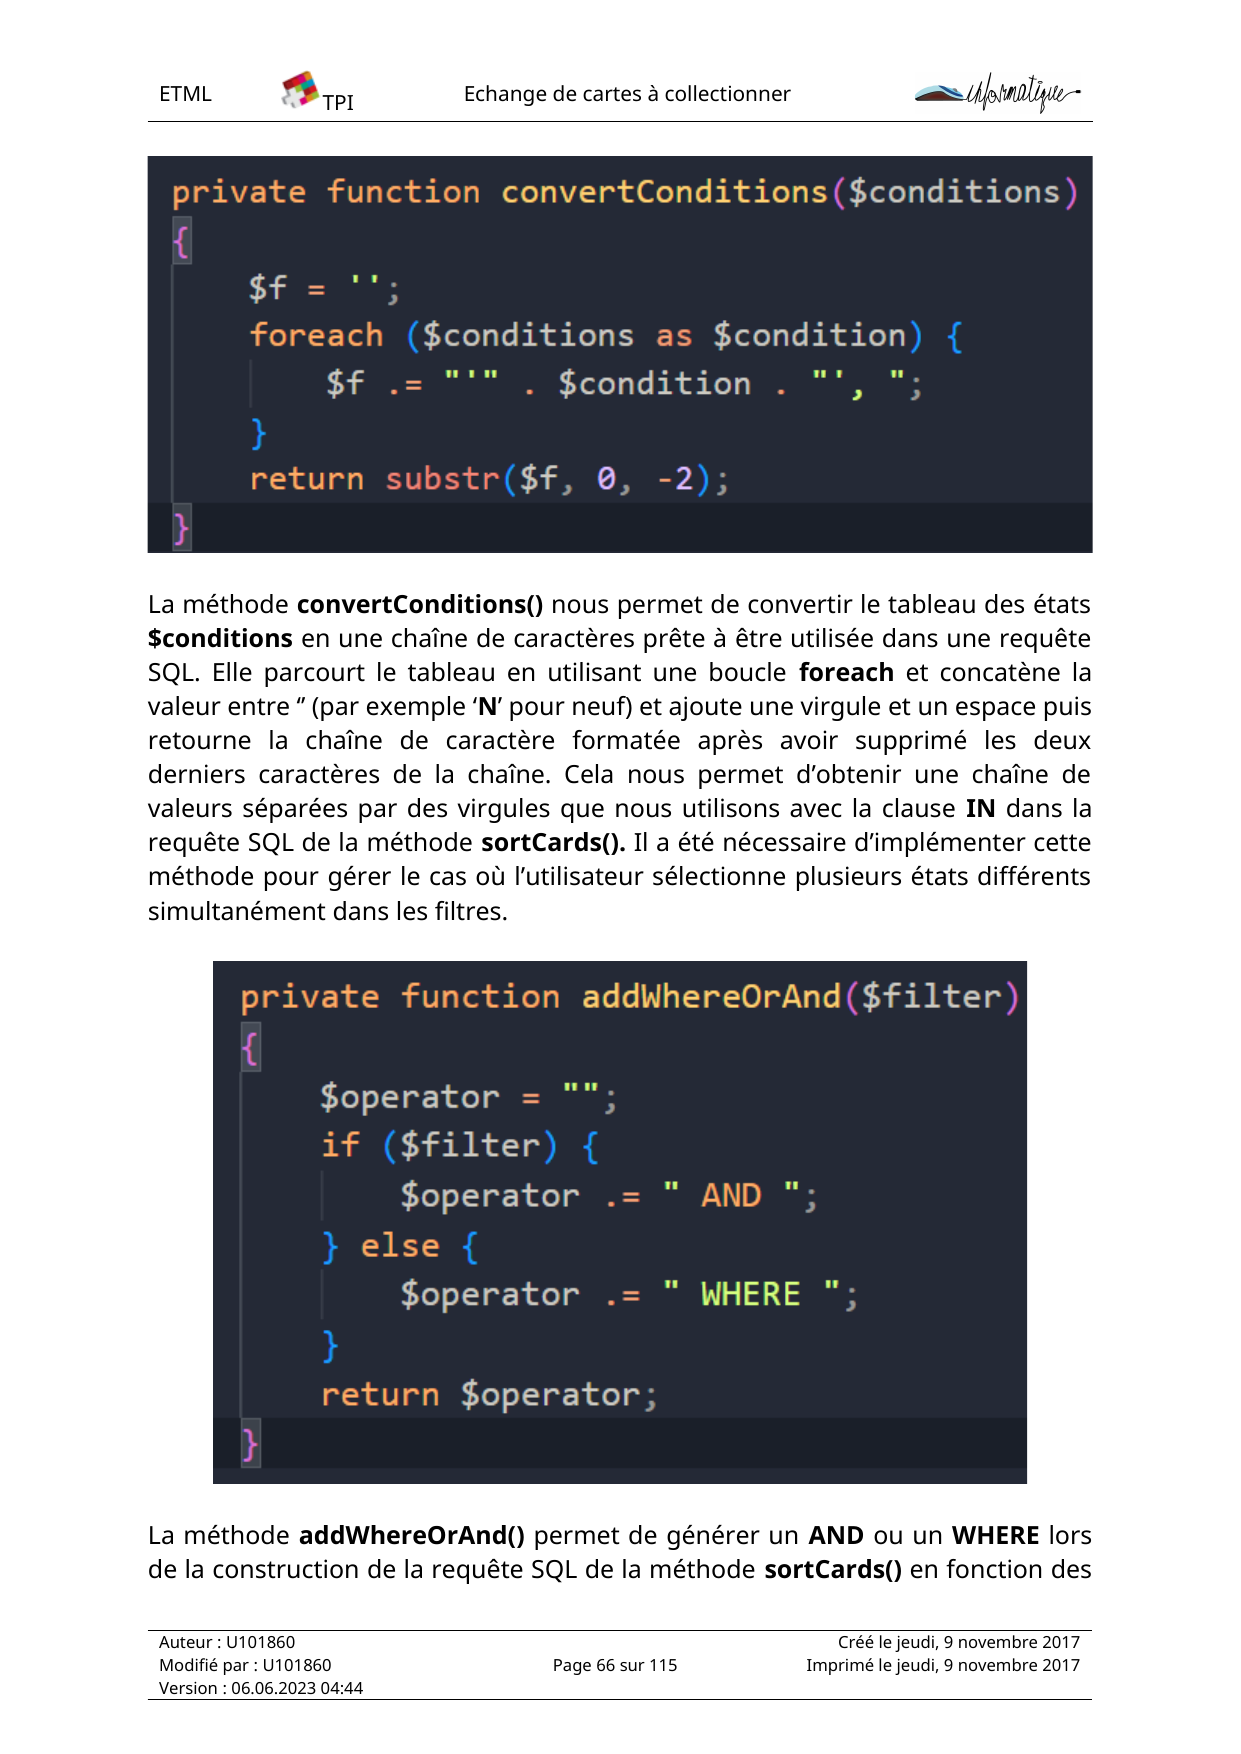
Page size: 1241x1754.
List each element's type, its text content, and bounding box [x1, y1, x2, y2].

picture [147, 156, 1093, 553]
picture [213, 961, 1028, 1484]
picture [276, 69, 323, 111]
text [148, 1517, 1092, 1585]
text La méthode convertConditions() nous permet de convertir le tableau des états $conditions en une chaîne de caractères prête à être utilisée dans une requête SQL. Elle parcourt le tableau en utilisant une boucle foreach et concatène la valeur entre ‘’ (par exemple ‘N’ pour neuf) et ajoute une virgule et un espace puis retourne la chaîne de caractère formatée après avoir supprimé les deux derniers caractères de la chaîne. Cela nous permet d’obtenir une chaîne de valeurs séparées par des virgules que nous utilisons avec la clause IN dans la requête SQL de la méthode sortCards(). Il a été nécessaire d’implémenter cette méthode pour gérer le cas où l’utilisateur sélectionne plusieurs états différents simultanément dans les filtres. [148, 587, 1092, 927]
